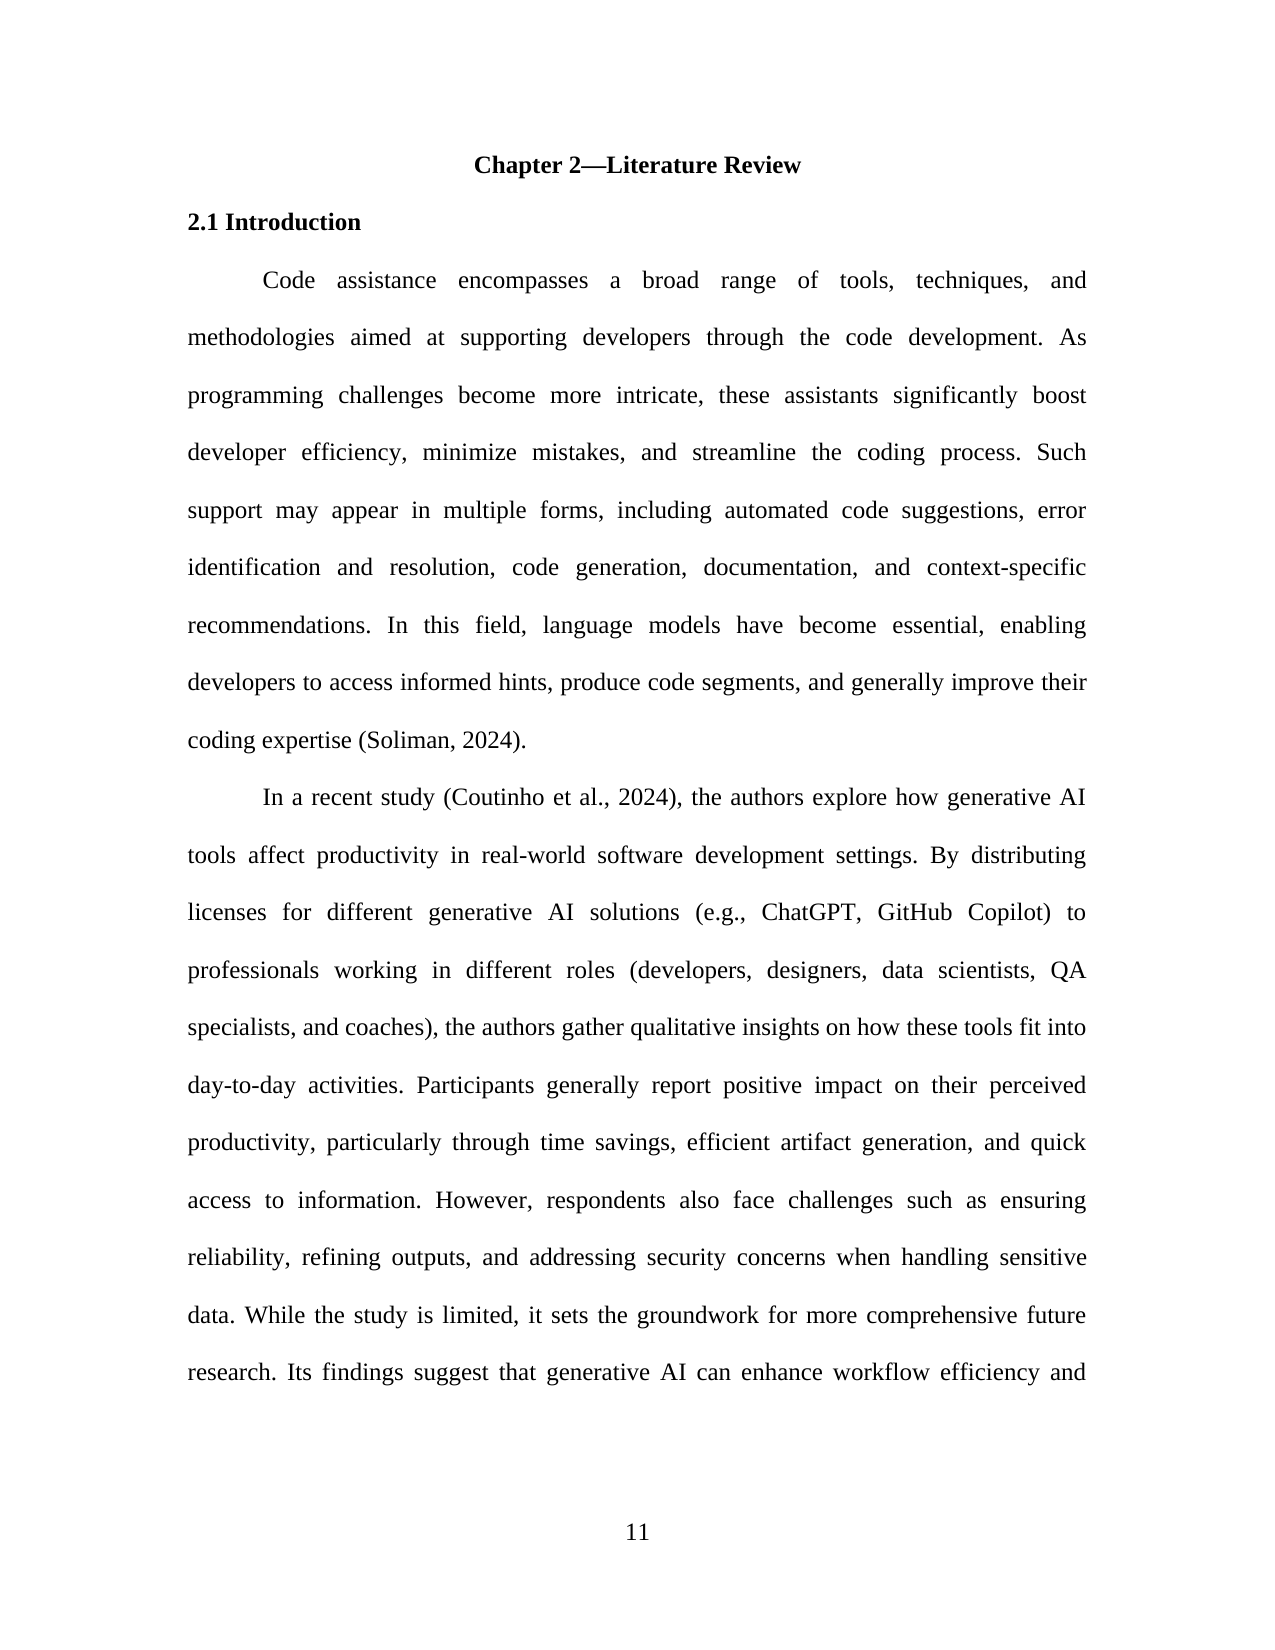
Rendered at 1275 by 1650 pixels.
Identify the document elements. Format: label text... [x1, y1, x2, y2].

subtitle 2.1 Introduction [187, 207, 1087, 236]
text Code assistance encompasses a broad range of tools, techniques, and methodologies aimed at supporting developers through the code development. As programming challenges become more intricate, these assistants significantly boost developer efficiency, minimize mistakes, and streamline the coding process. Such support may appear in multiple forms, including automated code suggestions, error identification and resolution, code generation, documentation, and context-specific recommendations. In this field, language models have become essential, enabling developers to access informed hints, produce code segments, and generally improve their coding expertise (Soliman, 2024). [187, 265, 1087, 754]
subtitle Chapter 2—Literature Review [187, 150, 1087, 179]
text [187, 782, 1087, 1386]
